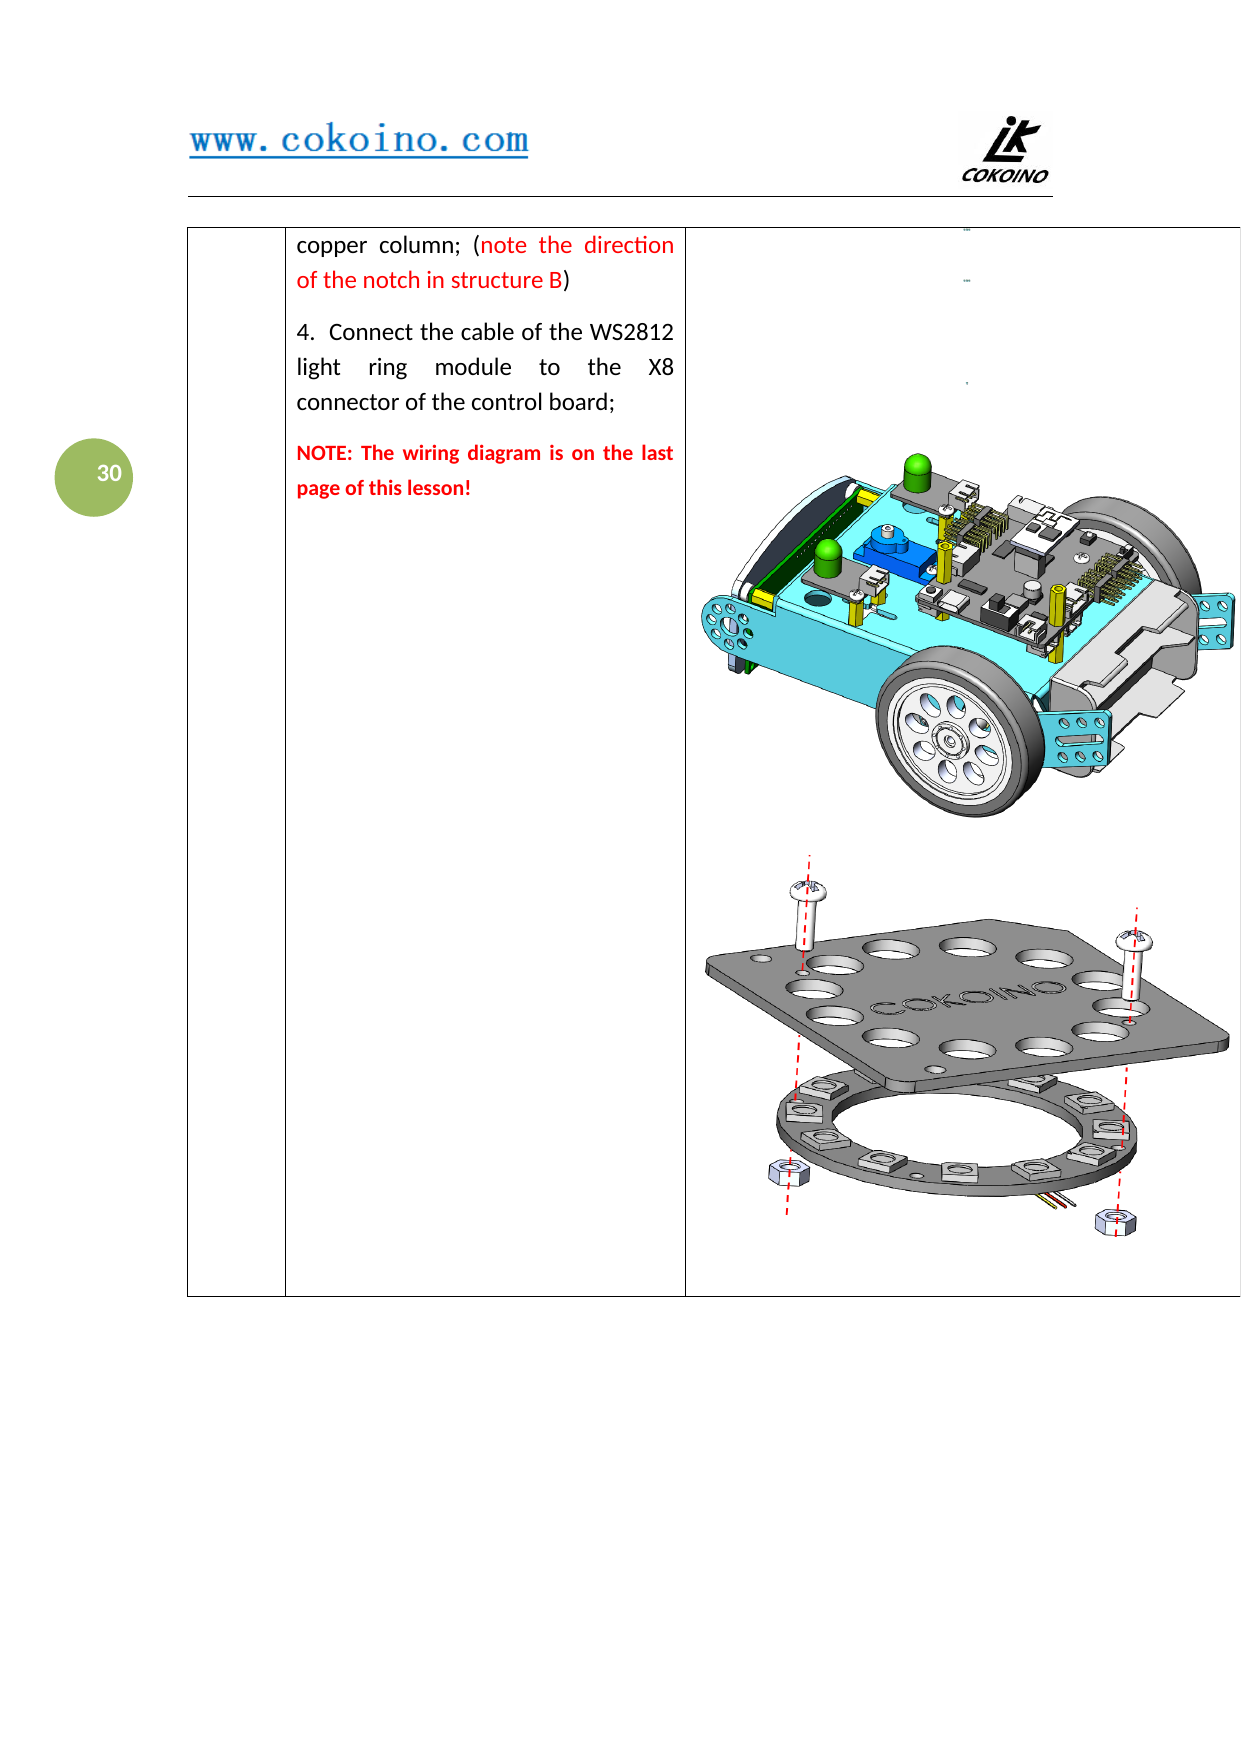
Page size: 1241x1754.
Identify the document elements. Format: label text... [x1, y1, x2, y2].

table_cell A [188, 228, 285, 1296]
picture [697, 854, 1237, 1251]
picture [957, 111, 1053, 189]
picture [187, 88, 552, 189]
table_cell [686, 228, 1240, 1296]
picture [697, 445, 1237, 827]
